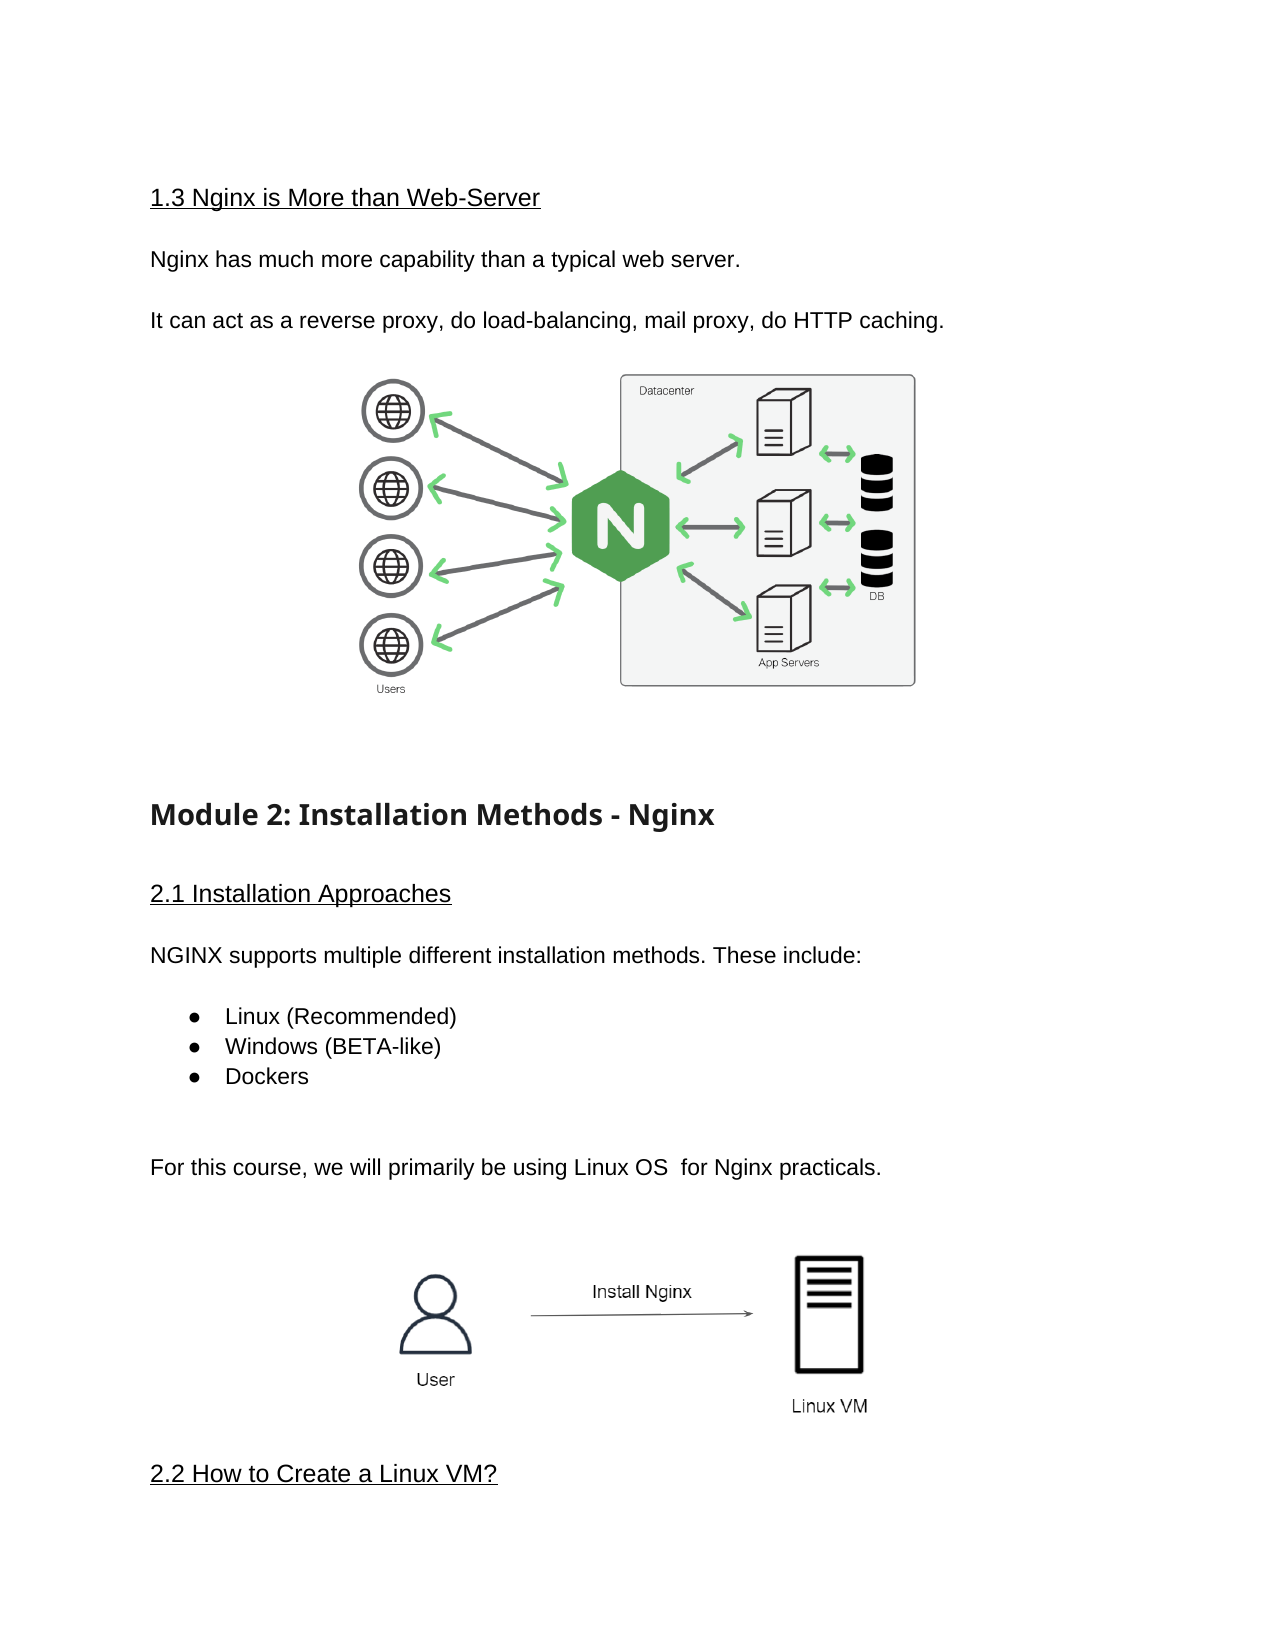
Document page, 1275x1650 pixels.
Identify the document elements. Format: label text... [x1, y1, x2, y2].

text 1.3 Nginx is More than Web-Server [150, 183, 1125, 212]
list Linux (Recommended) [187, 1003, 1125, 1029]
subtitle Module 2: Installation Methods - Nginx [149, 794, 1125, 834]
picture [387, 1214, 888, 1426]
text For this course, we will primarily be using Linux OS for Nginx practicals. [150, 1154, 1125, 1180]
text NGINX supports multiple different installation methods. These include: [150, 942, 1125, 968]
text It can act as a reverse proxy, do load-balancing, mail proxy, do HTTP caching. [150, 307, 1125, 333]
list Windows (BETA-like) [187, 1033, 1125, 1059]
text 2.2 How to Create a Linux VM? [150, 1459, 1125, 1488]
text Nginx has much more capability than a typical web server. [150, 246, 1125, 273]
list Dockers [187, 1063, 1125, 1089]
text 2.1 Installation Approaches [150, 879, 1125, 908]
picture [351, 367, 924, 700]
